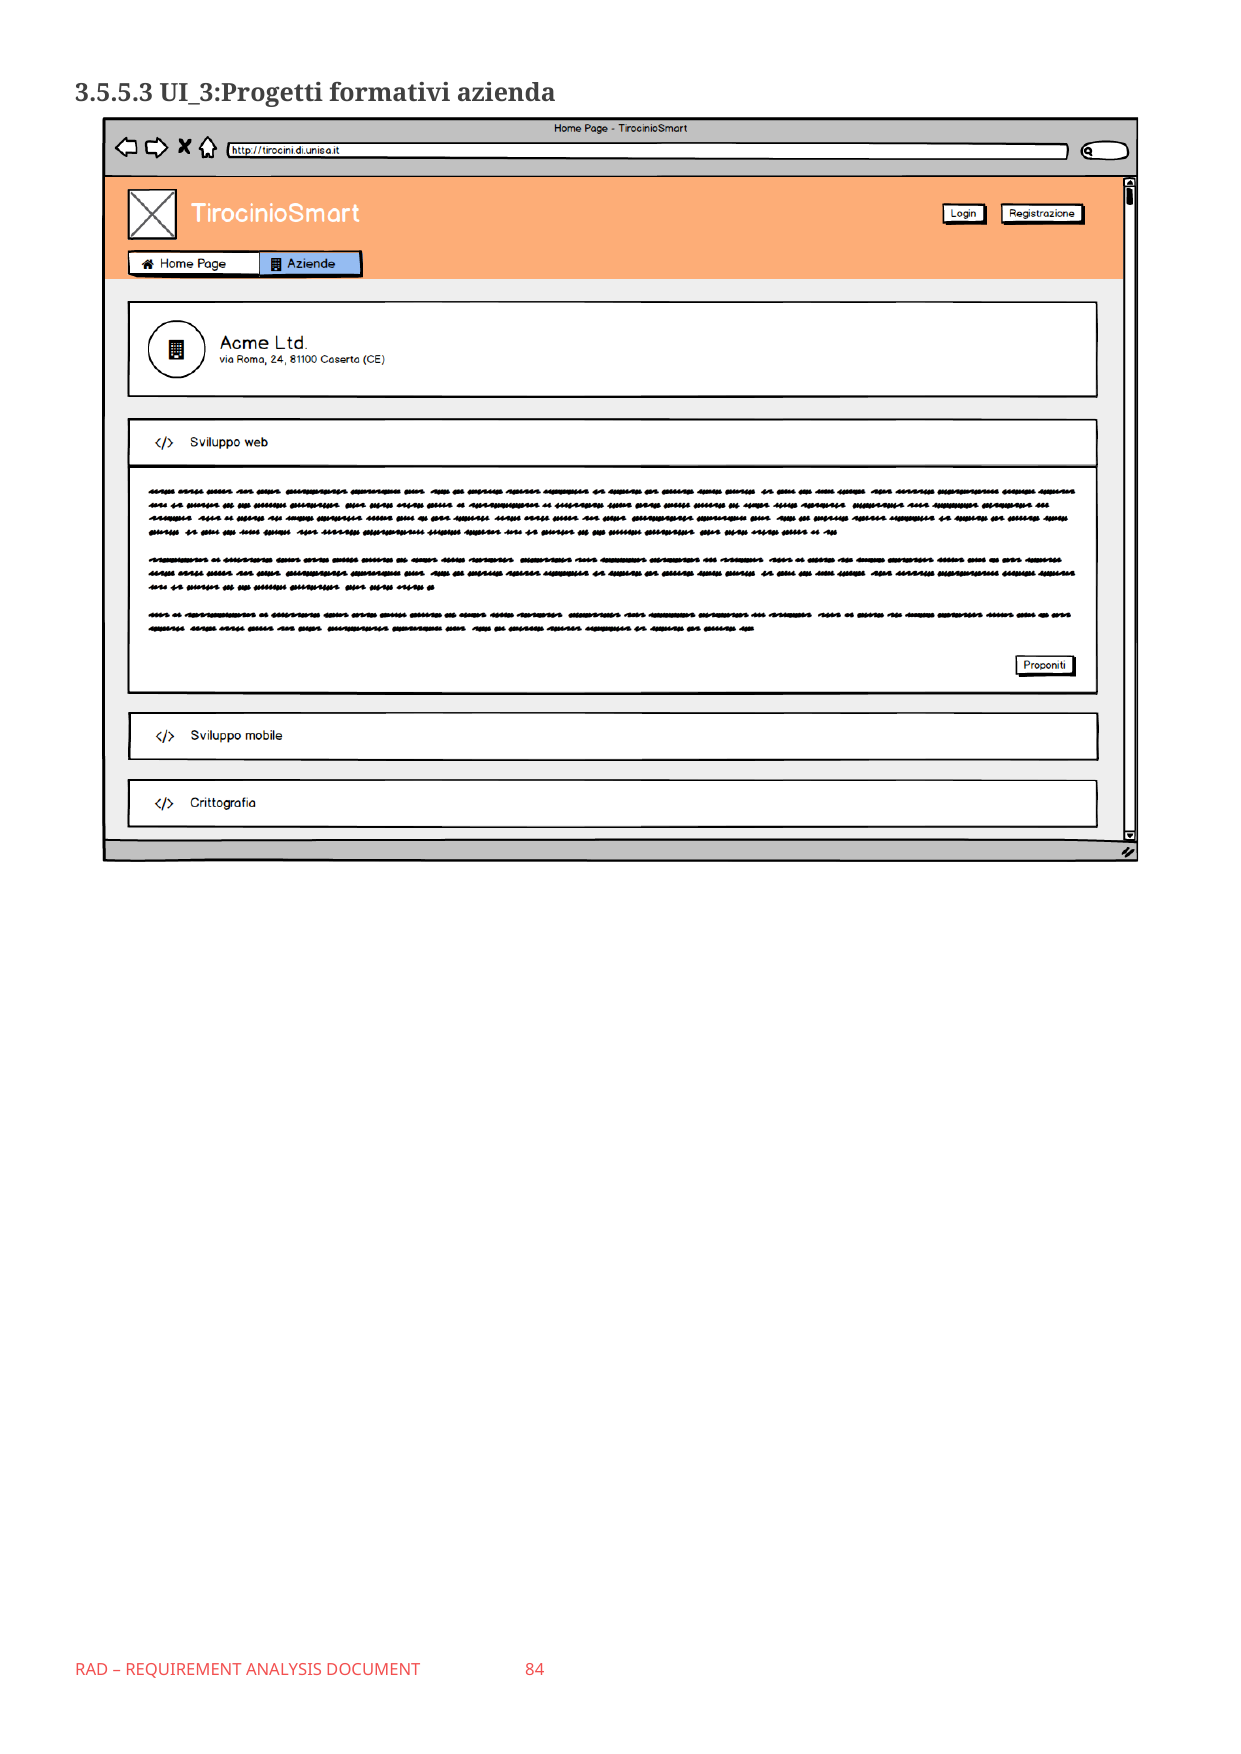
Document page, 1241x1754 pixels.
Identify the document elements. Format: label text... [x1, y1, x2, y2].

subtitle 3.5.5.3 UI_3:Progetti formativi azienda [75, 75, 1165, 109]
picture [102, 117, 1139, 862]
